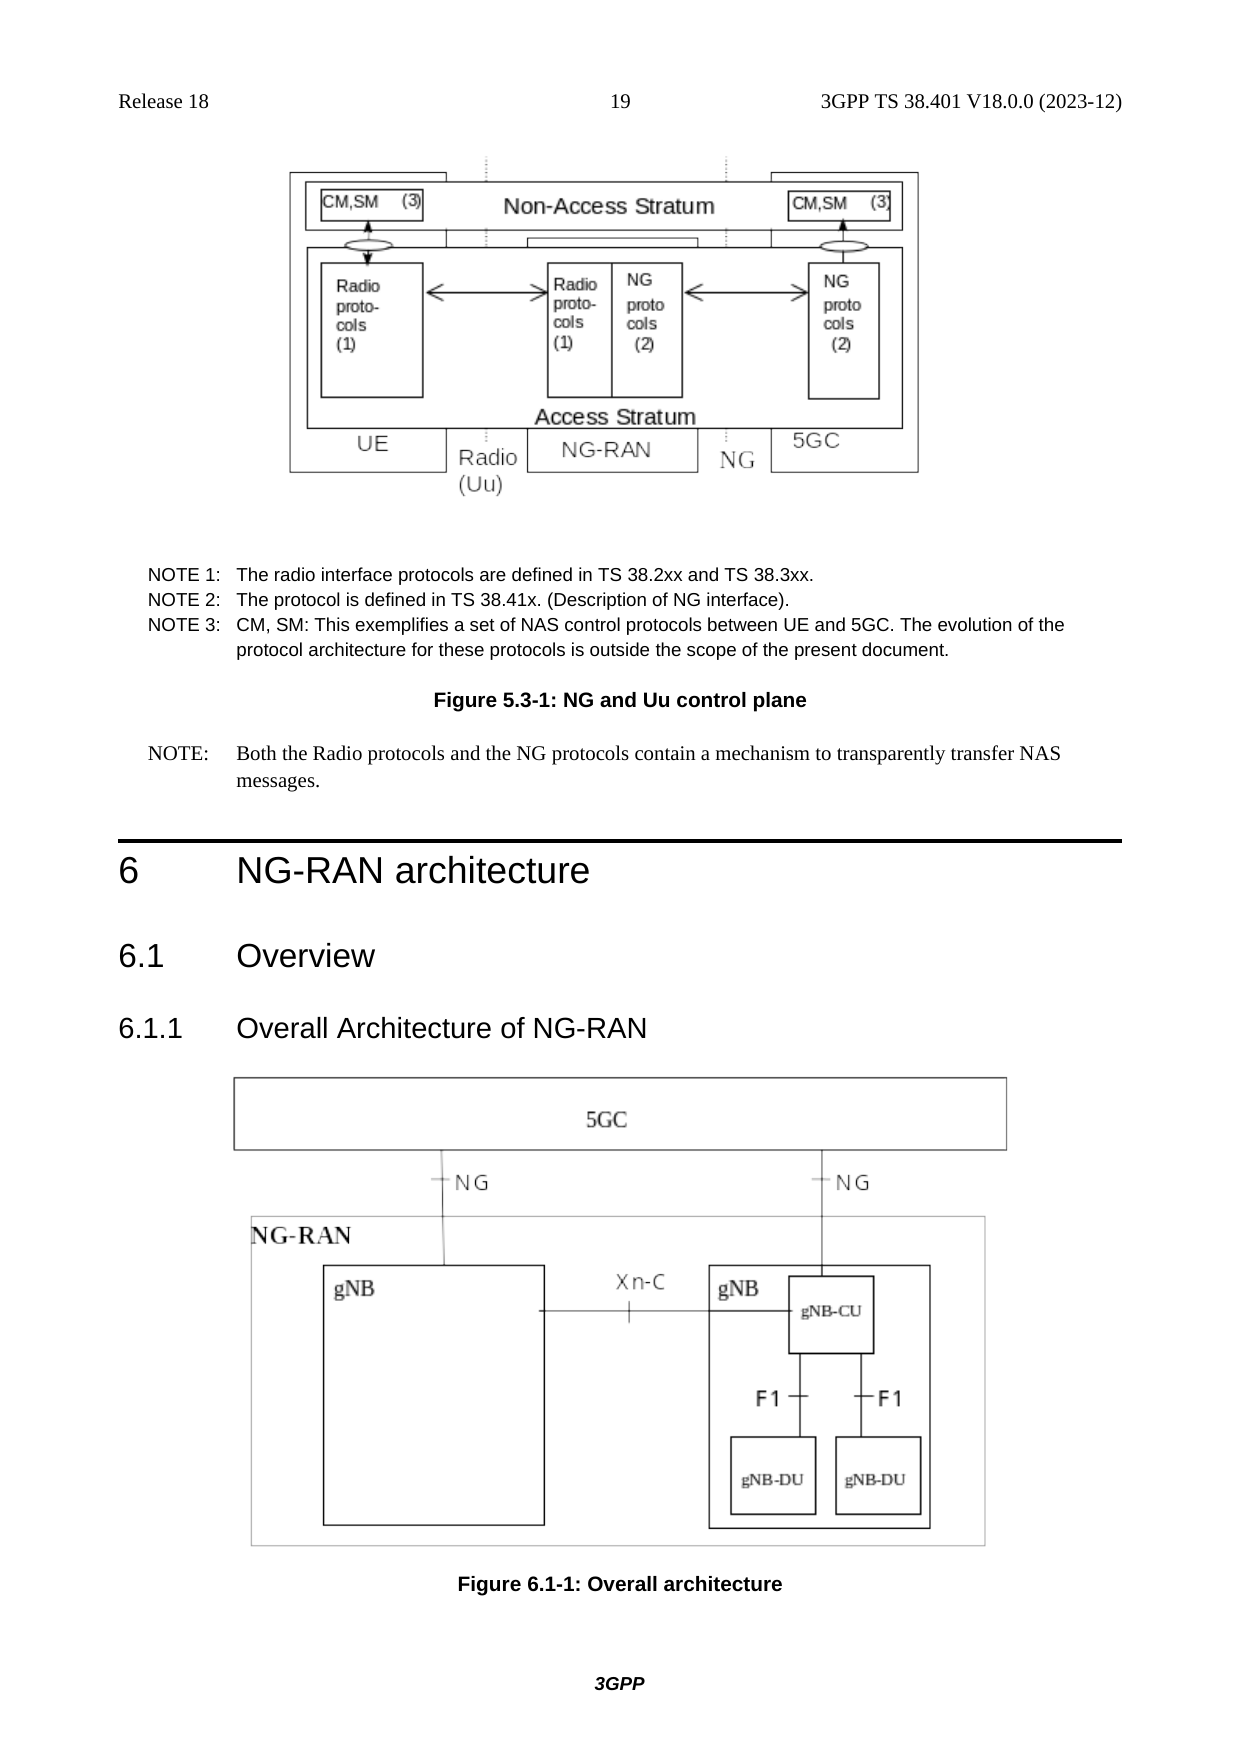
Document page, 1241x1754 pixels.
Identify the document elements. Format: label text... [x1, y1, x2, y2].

subtitle 6.1.1 Overall Architecture of NG-RAN [118, 1011, 1122, 1045]
text Note 2: The protocol is defined in TS 38.41x. (Description of NG interface). [148, 589, 1122, 610]
text Note 3: CM, SM: This exemplifies a set of NAS control protocols between UE and 5GC. The evolution of the protocol architecture for these protocols is outside the scope of the present document. [148, 613, 1122, 660]
text NOTE: Both the Radio protocols and the NG protocols contain a mechanism to transparently transfer NAS messages. [148, 740, 1122, 792]
subtitle 6.1 Overview [118, 936, 1122, 974]
text Figure 6.1-1: Overall architecture [118, 1571, 1122, 1595]
text Note 1: The radio interface protocols are defined in TS 38.2xx and TS 38.3xx. [148, 564, 1122, 586]
text Figure 5.3-1: NG and Uu control plane [118, 688, 1122, 712]
subtitle 6 NG-RAN architecture [118, 843, 1122, 892]
